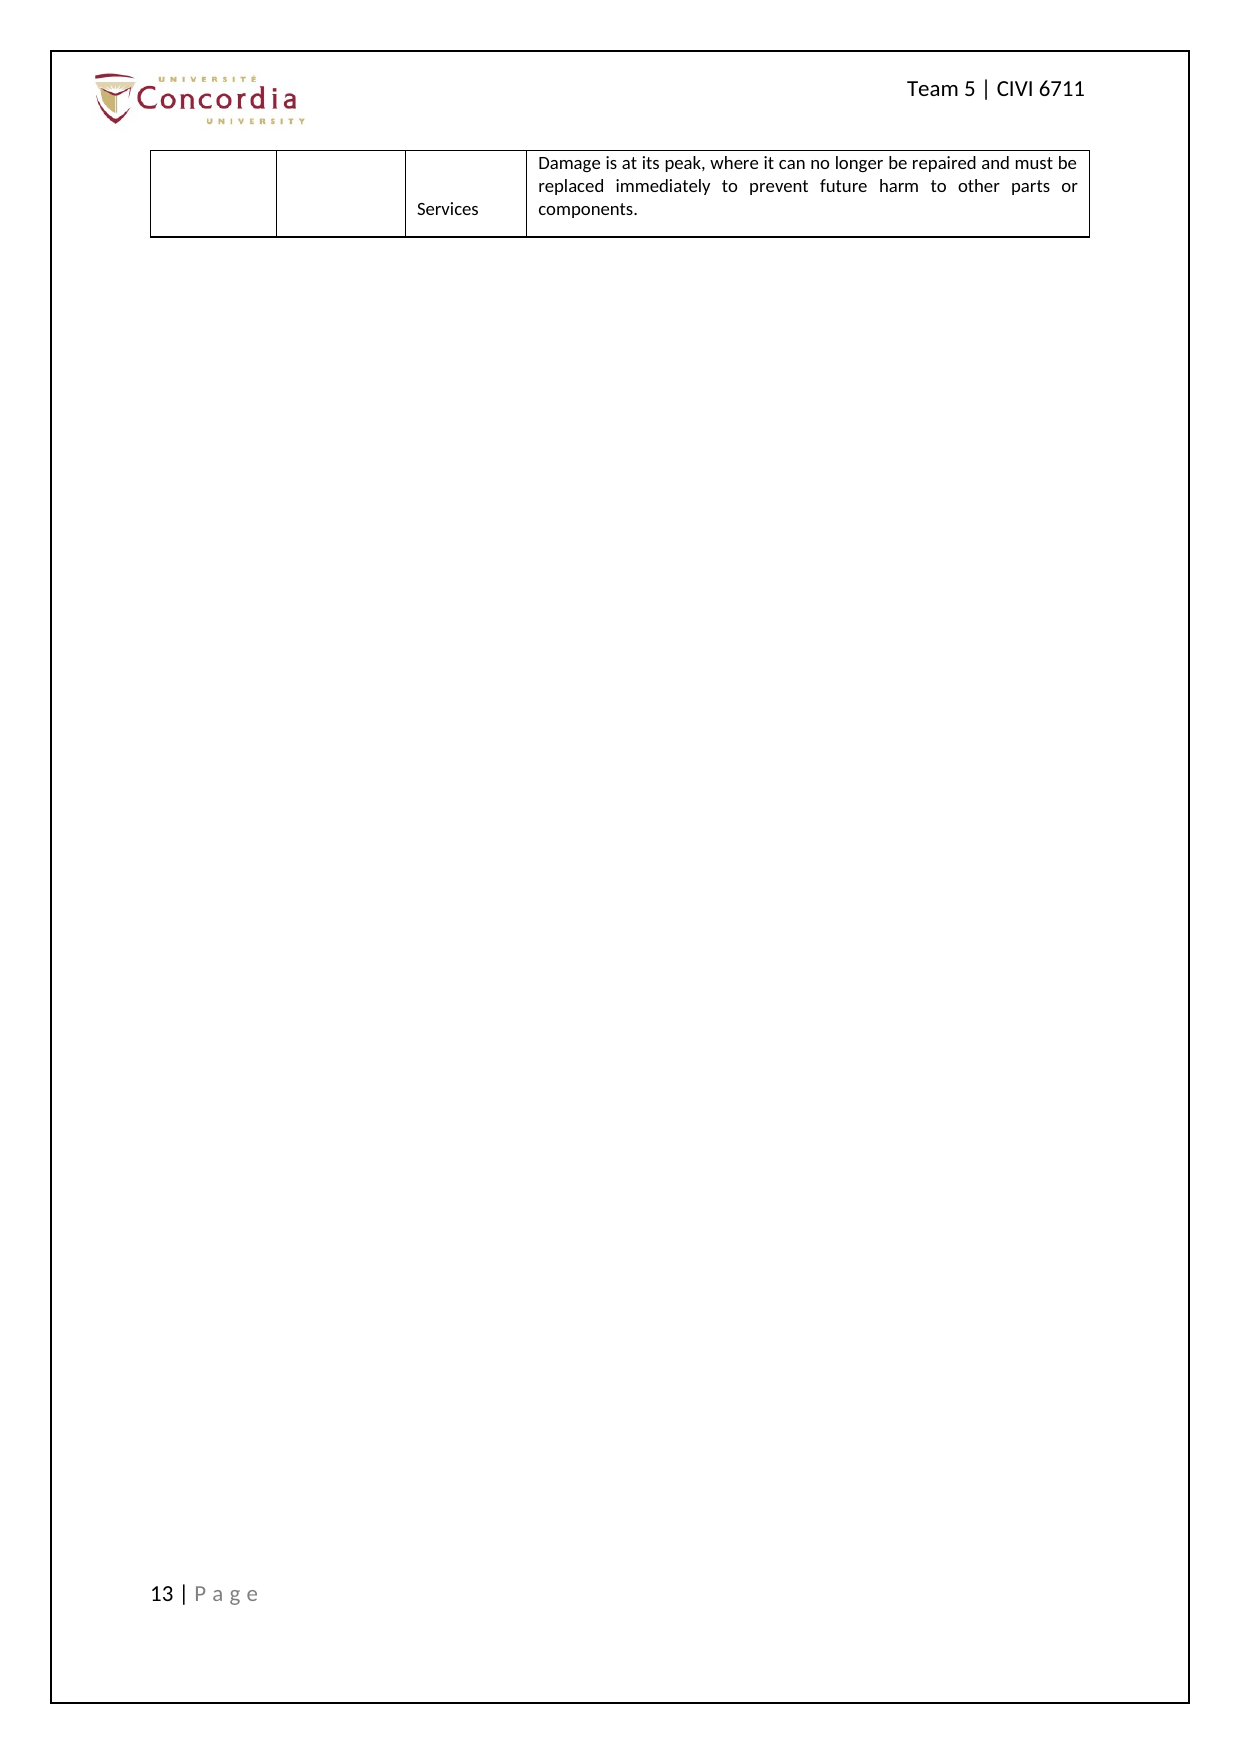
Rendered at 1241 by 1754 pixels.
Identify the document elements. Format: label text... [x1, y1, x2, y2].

picture [79, 72, 305, 132]
table_cell Services [406, 151, 526, 236]
table_cell [277, 151, 405, 236]
table_cell [151, 151, 276, 236]
table_cell Damage is at its peak, where it can no longer be repaired and must be replaced immediately to prevent future harm to other parts or components. [527, 151, 1089, 236]
